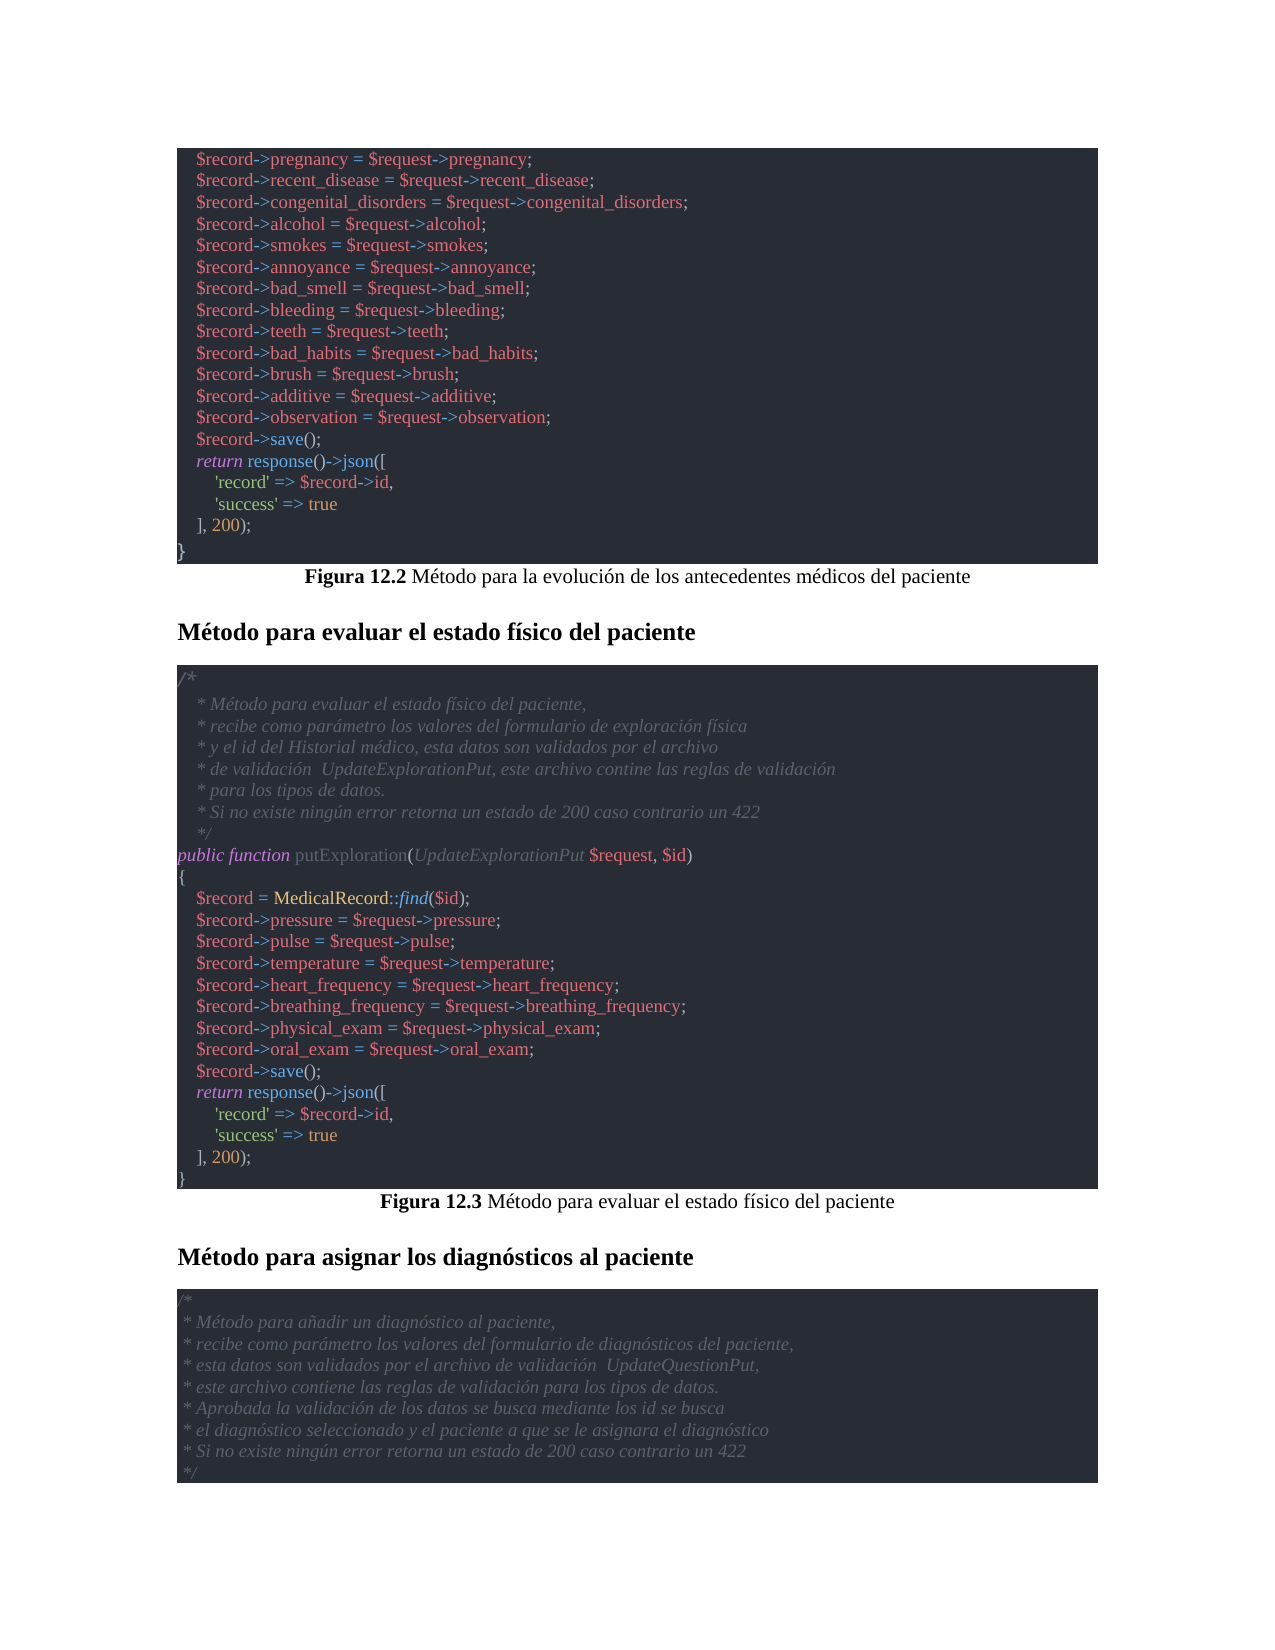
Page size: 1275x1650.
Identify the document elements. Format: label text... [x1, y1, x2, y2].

text Figura 12.3 Método para evaluar el estado físico del paciente [177, 1189, 1098, 1213]
text Método para asignar los diagnósticos al paciente [177, 1242, 1098, 1271]
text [177, 148, 1098, 564]
text Figura 12.2 Método para la evolución de los antecedentes médicos del paciente [177, 564, 1098, 588]
text /* * Método para evaluar el estado físico del paciente, * recibe como parámetro los valores del formulario de exploración física * y el id del Historial médico, esta datos son validados por el archivo * de validación UpdateExplorationPut, este archivo contine las reglas de validación * para los tipos de datos. * Si no existe ningún error retorna un estado de 200 caso contrario un 422 */ public function putExploration(UpdateExplorationPut $request, $id) { $record = MedicalRecord::find($id); $record->pressure = $request->pressure; $record->pulse = $request->pulse; $record->temperature = $request->temperature; $record->heart_frequency = $request->heart_frequency; $record->breathing_frequency = $request->breathing_frequency; $record->physical_exam = $request->physical_exam; $record->oral_exam = $request->oral_exam; $record->save(); return response()->json([ 'record' => $record->id, 'success' => true ], 200); } [177, 665, 1098, 1189]
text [177, 1289, 1098, 1483]
text Método para evaluar el estado físico del paciente [177, 617, 1098, 646]
